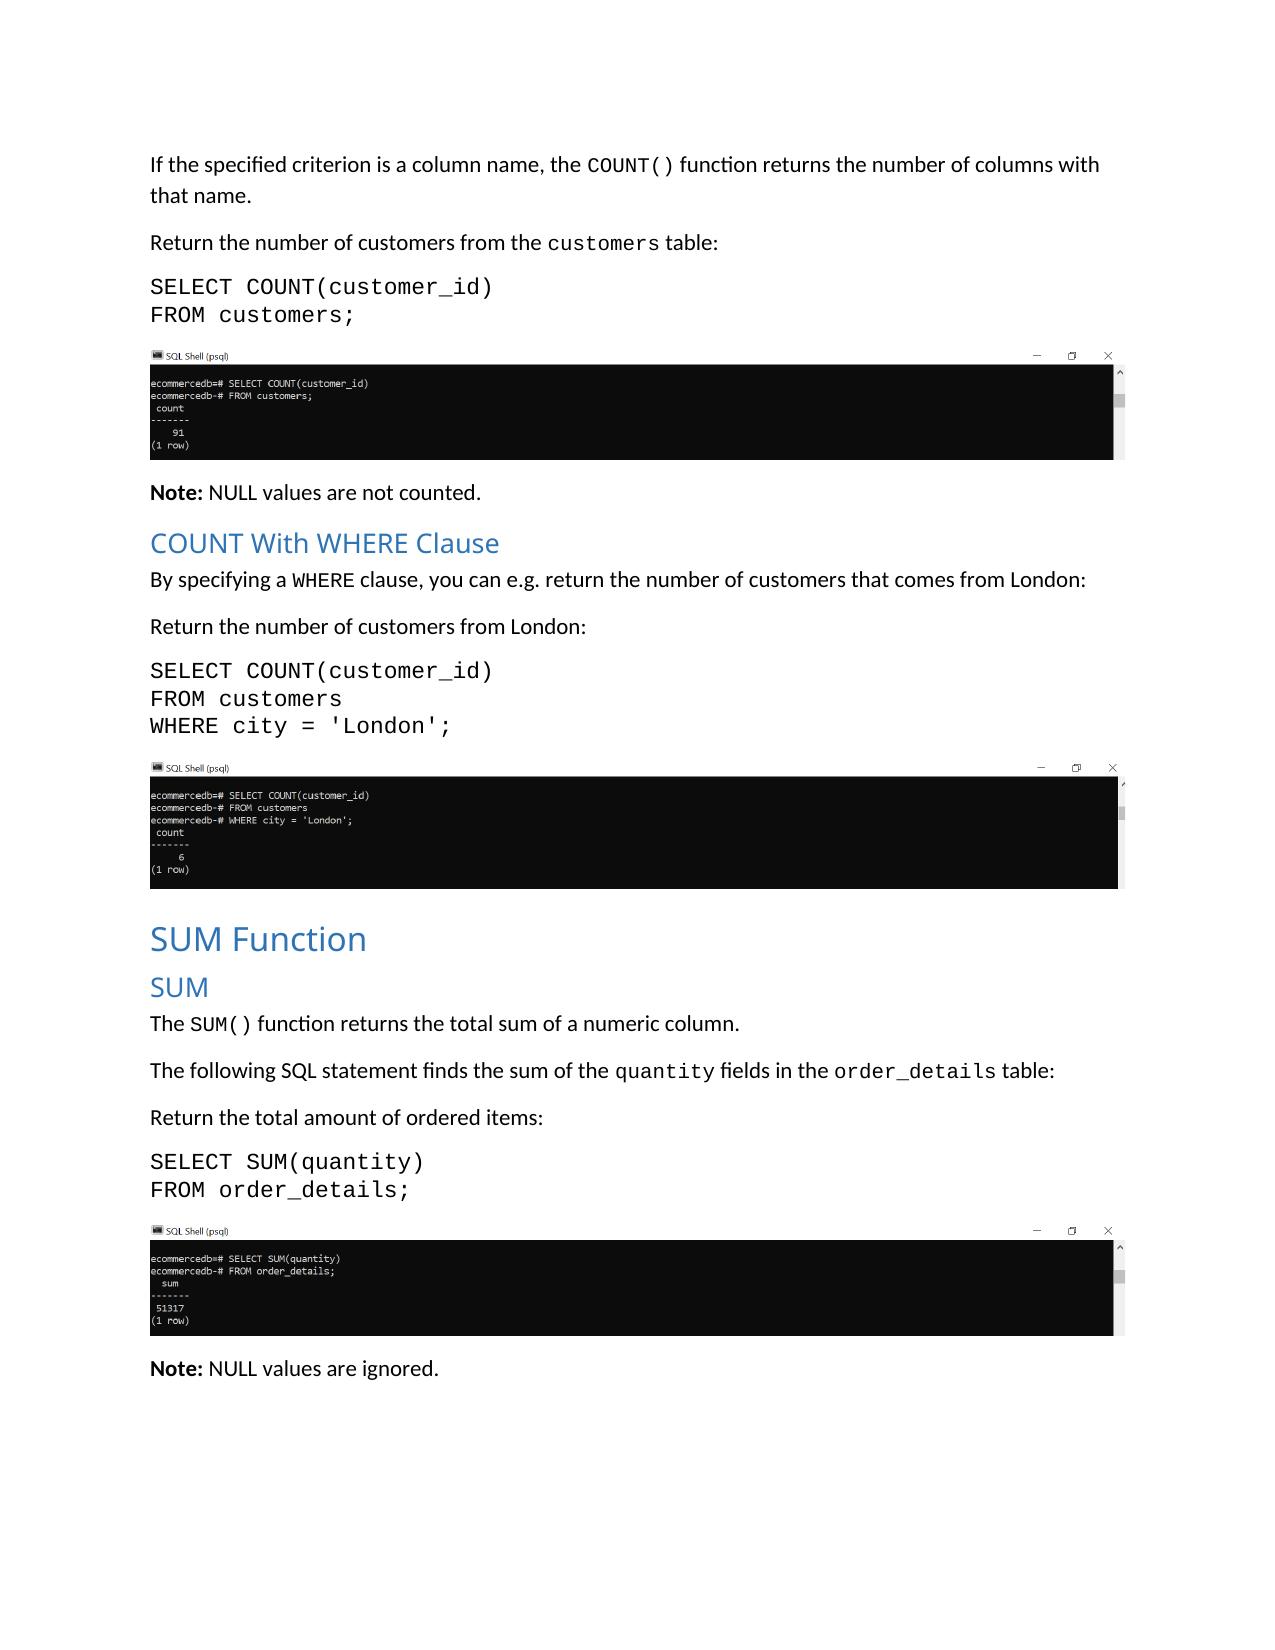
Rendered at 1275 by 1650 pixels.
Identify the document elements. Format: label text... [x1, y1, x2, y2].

subtitle COUNT With WHERE Clause [150, 525, 1125, 562]
picture [150, 347, 1125, 460]
text Return the number of customers from London: [150, 612, 1125, 640]
text SELECT SUM(quantity) FROM order_details; [150, 1150, 1125, 1204]
picture [150, 1222, 1125, 1336]
text If the specified criterion is a column name, the COUNT() function returns the number of columns with that name. [150, 150, 1125, 209]
text SELECT COUNT(customer_id) FROM customers WHERE city = 'London'; [150, 659, 1125, 741]
subtitle SUM [150, 969, 1125, 1006]
text By specifying a WHERE clause, you can e.g. return the number of customers that comes from London: [150, 565, 1125, 593]
text The following SQL statement finds the sum of the quantity fields in the order_details table: [150, 1056, 1125, 1085]
text Return the total amount of ordered items: [150, 1103, 1125, 1132]
text SELECT COUNT(customer_id) FROM customers; [150, 275, 1125, 329]
text Return the number of customers from the customers table: [150, 228, 1125, 256]
picture [150, 759, 1125, 889]
text Note: NULL values are ignored. [150, 1354, 1125, 1382]
subtitle SUM Function [150, 916, 1125, 961]
text Note: NULL values are not counted. [150, 478, 1125, 506]
text The SUM() function returns the total sum of a numeric column. [150, 1009, 1125, 1037]
